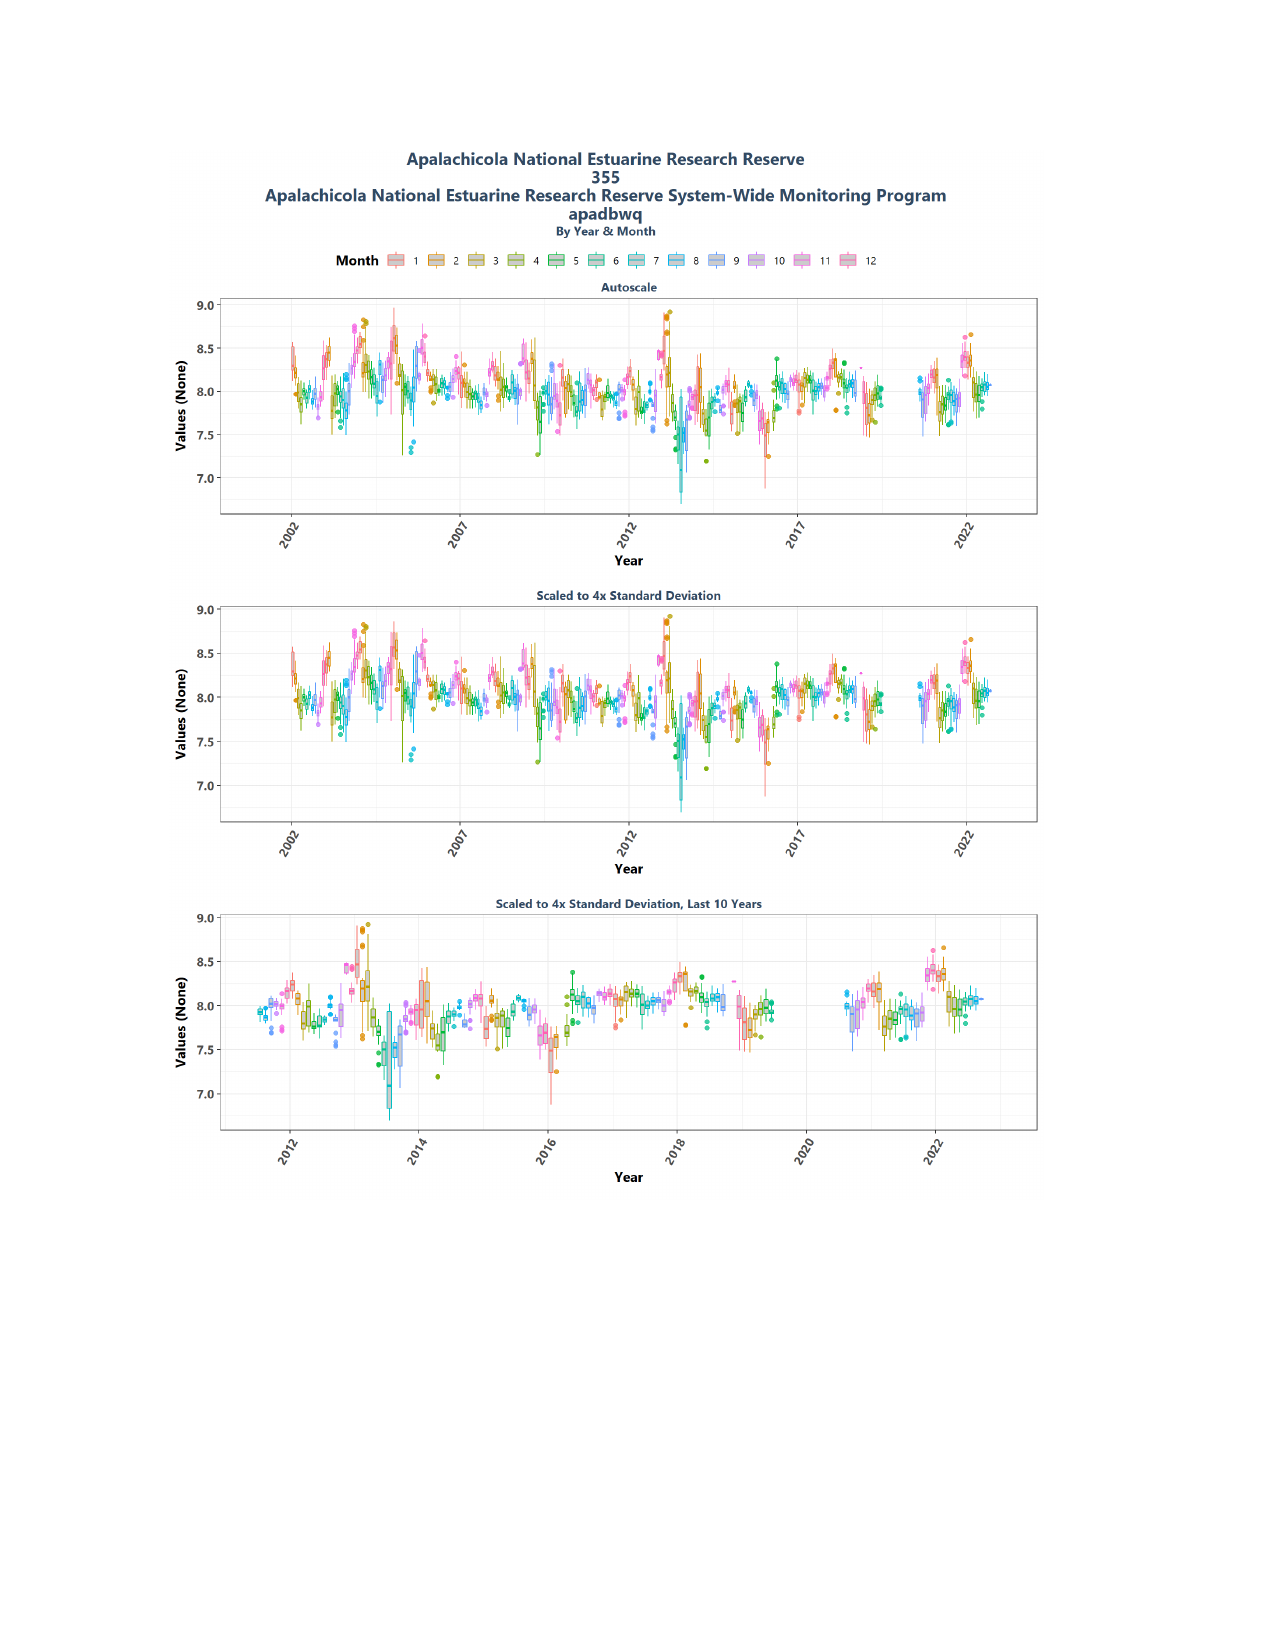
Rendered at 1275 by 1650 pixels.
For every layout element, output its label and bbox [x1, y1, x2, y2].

picture [168, 150, 1044, 1200]
